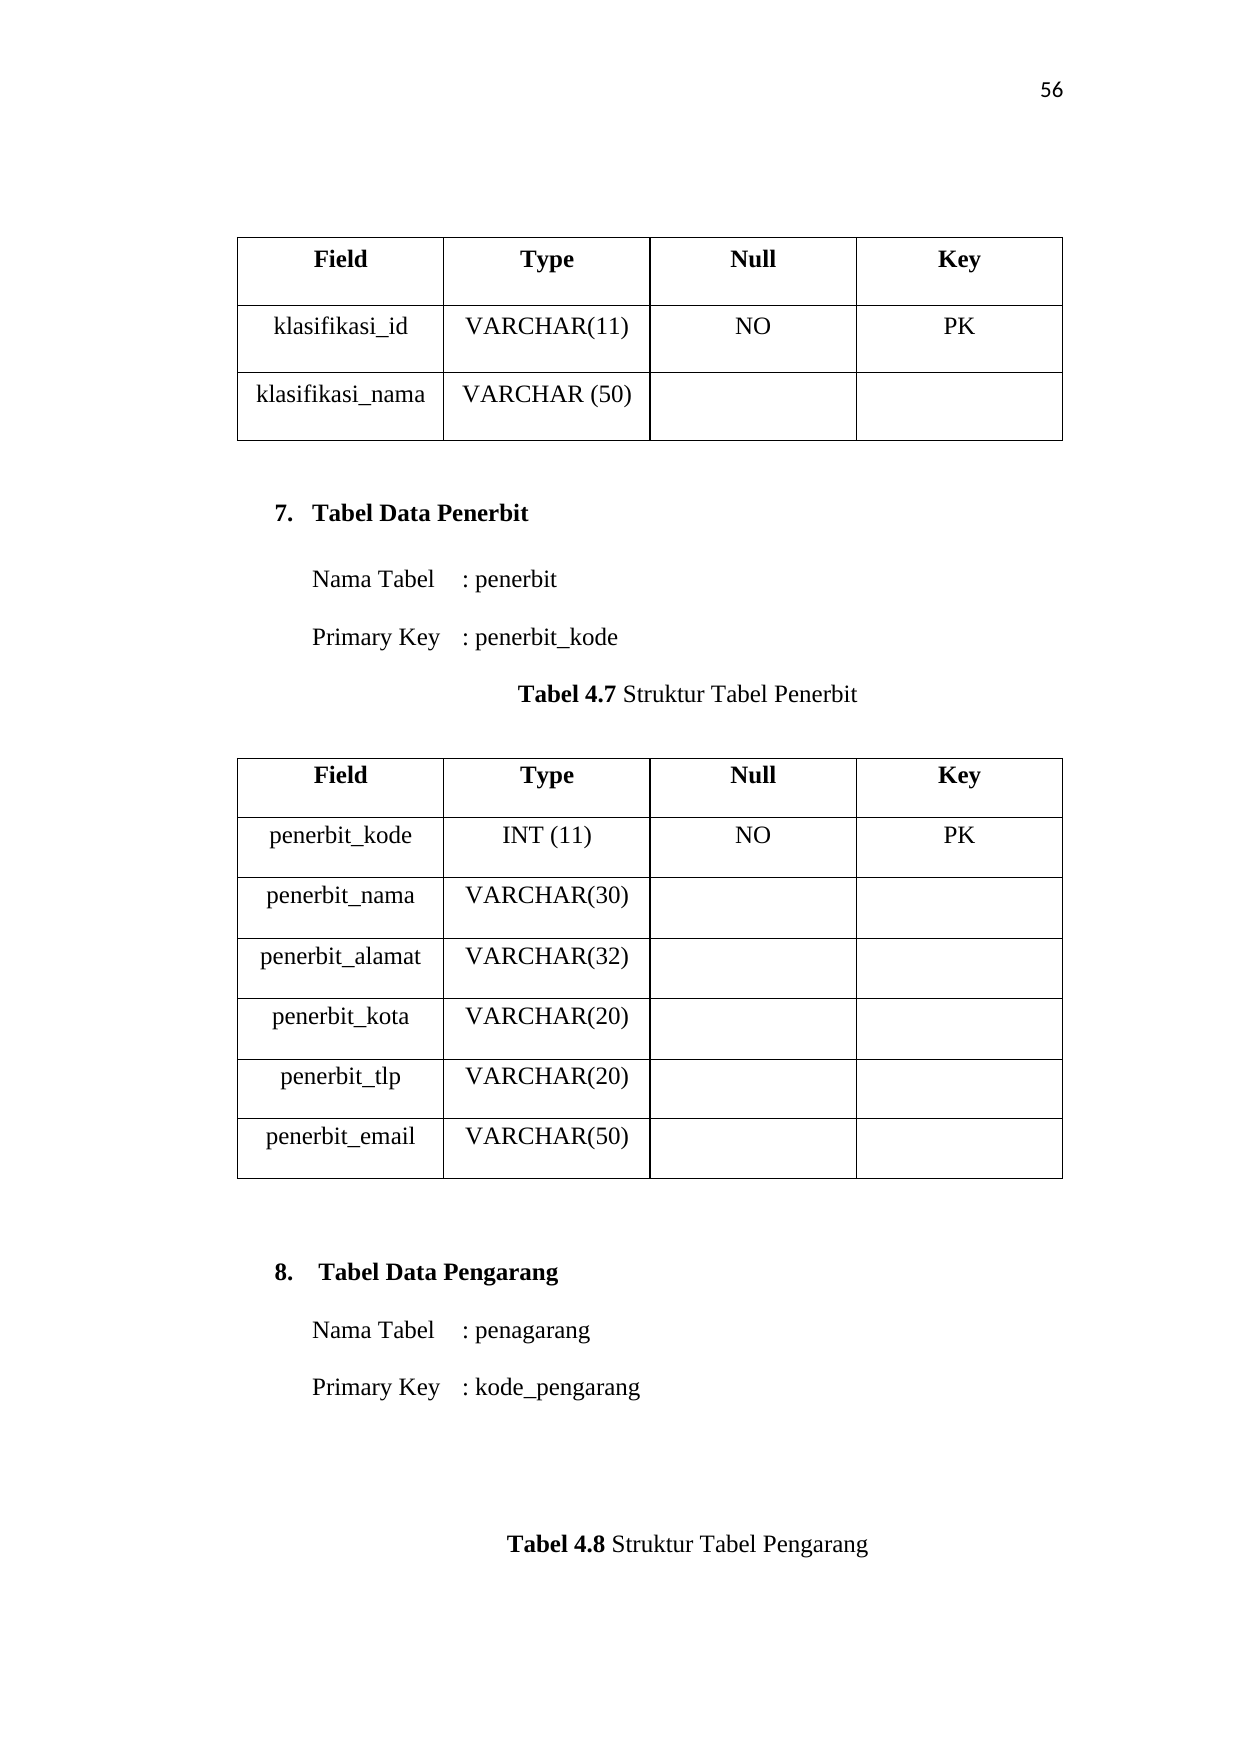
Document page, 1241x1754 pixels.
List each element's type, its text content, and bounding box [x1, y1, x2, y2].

list Primary Key : kode_pengarang [312, 1372, 1063, 1401]
table_cell penerbit_alamat [238, 939, 443, 998]
table_header Key [857, 238, 1062, 305]
table_header Field [238, 238, 443, 305]
list Tabel Data Penerbit [274, 498, 1063, 527]
table_cell [857, 878, 1062, 938]
list Nama Tabel : penagarang [312, 1315, 1063, 1344]
table_cell NO [651, 818, 856, 877]
table_cell [651, 939, 856, 998]
table_cell penerbit_email [238, 1119, 443, 1178]
table_cell [651, 999, 856, 1059]
table_cell [651, 878, 856, 938]
table_cell INT (11) [444, 818, 649, 877]
table_cell penerbit_kota [238, 999, 443, 1059]
table_cell [651, 1119, 856, 1178]
table_header Type [444, 238, 649, 305]
table_cell NO [651, 306, 856, 372]
list Tabel 4.8 Struktur Tabel Pengarang [312, 1529, 1063, 1558]
table_cell klasifikasi_id [238, 306, 443, 372]
table_cell PK [857, 818, 1062, 877]
table_header Type [444, 759, 649, 817]
list Nama Tabel : penerbit [312, 564, 1063, 593]
table_cell VARCHAR(32) [444, 939, 649, 998]
table_header Null [651, 759, 856, 817]
table_cell penerbit_kode [238, 818, 443, 877]
table_cell penerbit_nama [238, 878, 443, 938]
table_cell VARCHAR(50) [444, 1119, 649, 1178]
table_cell [857, 999, 1062, 1059]
table_cell [857, 1060, 1062, 1117]
table_cell VARCHAR(20) [444, 999, 649, 1059]
table_cell [651, 1060, 856, 1117]
table_cell penerbit_tlp [238, 1060, 443, 1117]
table_cell klasifikasi_nama [238, 373, 443, 440]
table_cell [857, 1119, 1062, 1178]
table_cell VARCHAR(30) [444, 878, 649, 938]
table_header Key [857, 759, 1062, 817]
table_cell [857, 939, 1062, 998]
list Tabel 4.7 Struktur Tabel Penerbit [312, 679, 1063, 708]
table_cell PK [857, 306, 1062, 372]
table_cell VARCHAR(20) [444, 1060, 649, 1117]
table_cell [857, 373, 1062, 440]
table_cell [651, 373, 856, 440]
list Primary Key : penerbit_kode [312, 622, 1063, 651]
list Tabel Data Pengarang [274, 1257, 1063, 1286]
table_cell VARCHAR(11) [444, 306, 649, 372]
table_cell VARCHAR (50) [444, 373, 649, 440]
table_header Null [651, 238, 856, 305]
table_header Field [238, 759, 443, 817]
